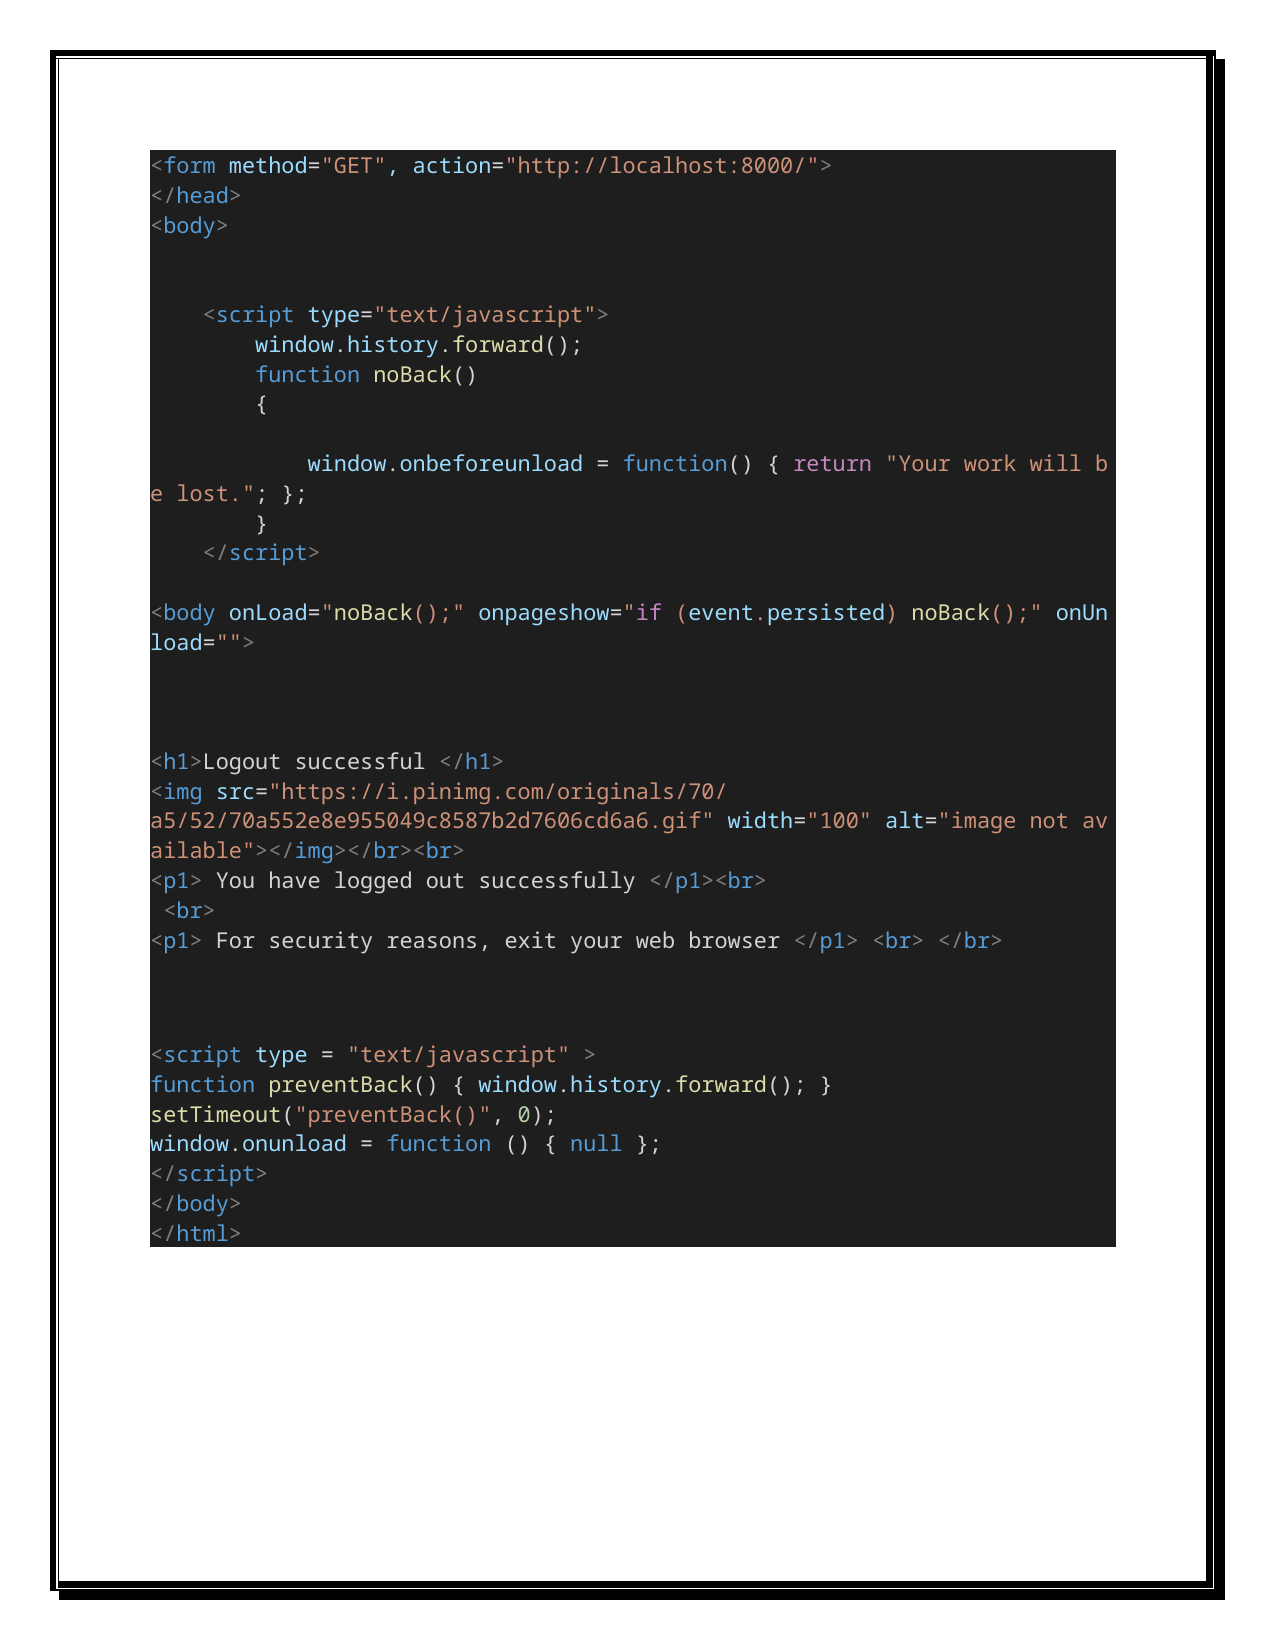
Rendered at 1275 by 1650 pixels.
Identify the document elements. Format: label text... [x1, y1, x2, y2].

text setTimeout("preventBack()", 0); [150, 1098, 1116, 1128]
text window.onbeforeunload = function() { return "Your work will be lost."; }; [150, 448, 1116, 507]
text </script> [150, 537, 1116, 567]
text </body> [150, 1188, 1116, 1218]
text <p1> You have logged out successfully </p1><br> [150, 865, 1116, 895]
text <body> [150, 209, 1116, 239]
text <script type = "text/javascript" > [150, 1039, 1116, 1069]
text <br> [150, 895, 1116, 924]
text </head> [150, 180, 1116, 209]
text function noBack() [150, 358, 1116, 388]
text <script type="text/javascript"> [150, 299, 1116, 329]
text <form method="GET", action="http://localhost:8000/"> [150, 150, 1116, 180]
text <h1>Logout successful </h1> [150, 746, 1116, 776]
text { [150, 388, 1116, 418]
text window.onunload = function () { null }; [150, 1128, 1116, 1158]
text function preventBack() { window.history.forward(); } [150, 1069, 1116, 1098]
text </html> [150, 1218, 1116, 1247]
text } [150, 507, 1116, 537]
text <img src="https://i.pinimg.com/originals/70/a5/52/70a552e8e955049c8587b2d7606cd6a6.gif" width="100" alt="image not available"></img></br><br> [150, 776, 1116, 865]
text </script> [150, 1158, 1116, 1188]
text <p1> For security reasons, exit your web browser </p1> <br> </br> [150, 924, 1116, 954]
text window.history.forward(); [150, 329, 1116, 358]
text <body onLoad="noBack();" onpageshow="if (event.persisted) noBack();" onUnload=""> [150, 597, 1116, 656]
